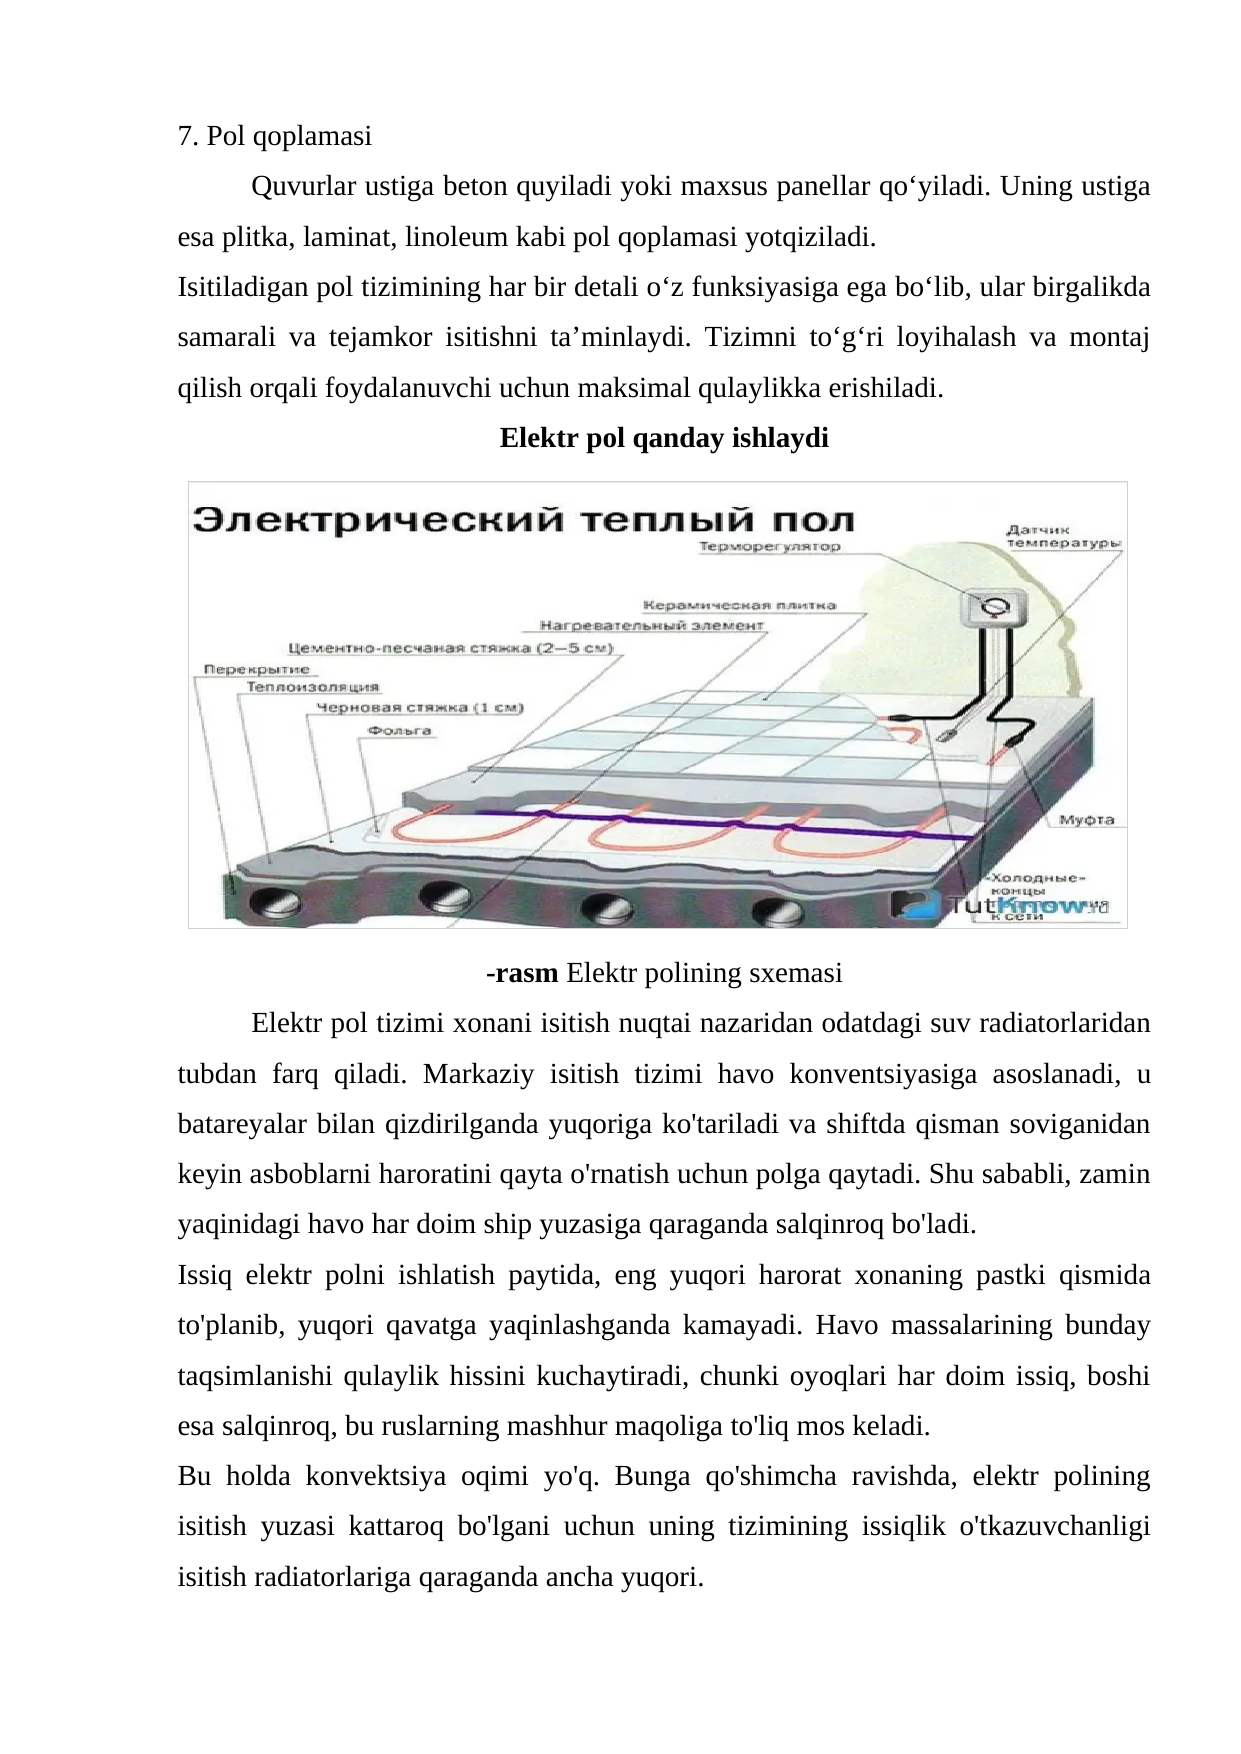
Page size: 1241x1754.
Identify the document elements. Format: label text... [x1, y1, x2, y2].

text -rasm Elektr polining sxemasi [177, 955, 1152, 989]
text Elektr pol qanday ishlaydi [177, 420, 1152, 453]
picture [177, 470, 1156, 939]
text 7. Pol qoplamasi [177, 118, 1152, 152]
text Quvurlar ustiga beton quyiladi yoki maxsus panellar qo‘yiladi. Uning ustiga esa plitka, laminat, linoleum kabi pol qoplamasi yotqiziladi. [177, 168, 1152, 252]
text Issiq elektr polni ishlatish paytida, eng yuqori harorat xonaning pastki qismida to'planib, yuqori qavatga yaqinlashganda kamayadi. Havo massalarining bunday taqsimlanishi qulaylik hissini kuchaytiradi, chunki oyoqlari har doim issiq, boshi esa salqinroq, bu ruslarning mashhur maqoliga to'liq mos keladi. [177, 1257, 1152, 1441]
text Isitiladigan pol tizimining har bir detali o‘z funksiyasiga ega bo‘lib, ular birgalikda samarali va tejamkor isitishni ta’minlaydi. Tizimni to‘g‘ri loyihalash va montaj qilish orqali foydalanuvchi uchun maksimal qulaylikka erishiladi. [177, 269, 1152, 403]
text Bu holda konvektsiya oqimi yo'q. Bunga qo'shimcha ravishda, elektr polining isitish yuzasi kattaroq bo'lgani uchun uning tizimining issiqlik o'tkazuvchanligi isitish radiatorlariga qaraganda ancha yuqori. [177, 1458, 1152, 1592]
text Elektr pol tizimi xonani isitish nuqtai nazaridan odatdagi suv radiatorlaridan tubdan farq qiladi. Markaziy isitish tizimi havo konventsiyasiga asoslanadi, u batareyalar bilan qizdirilganda yuqoriga ko'tariladi va shiftda qisman soviganidan keyin asboblarni haroratini qayta o'rnatish uchun polga qaytadi. Shu sababli, zamin yaqinidagi havo har doim ship yuzasiga qaraganda salqinroq bo'ladi. [177, 1005, 1152, 1240]
